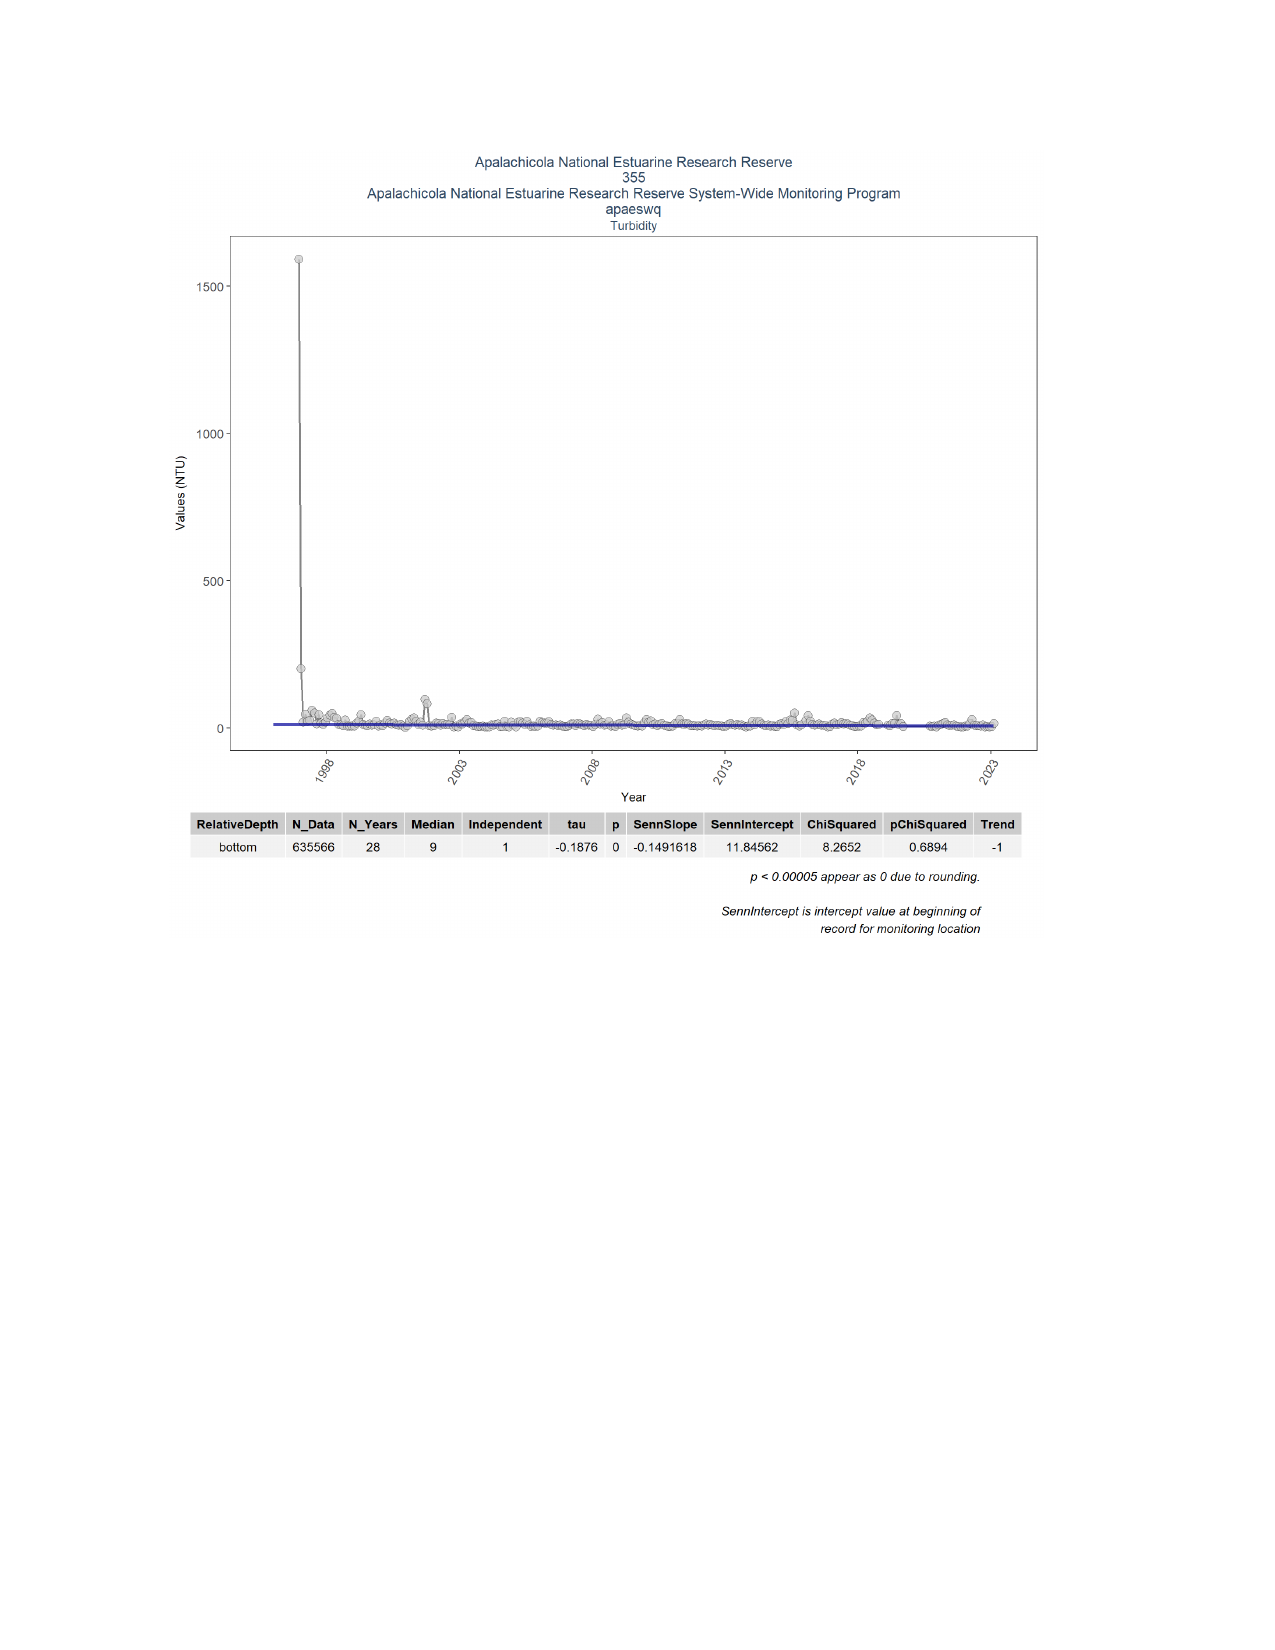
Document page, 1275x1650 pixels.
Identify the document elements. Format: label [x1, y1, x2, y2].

picture [168, 150, 1044, 938]
